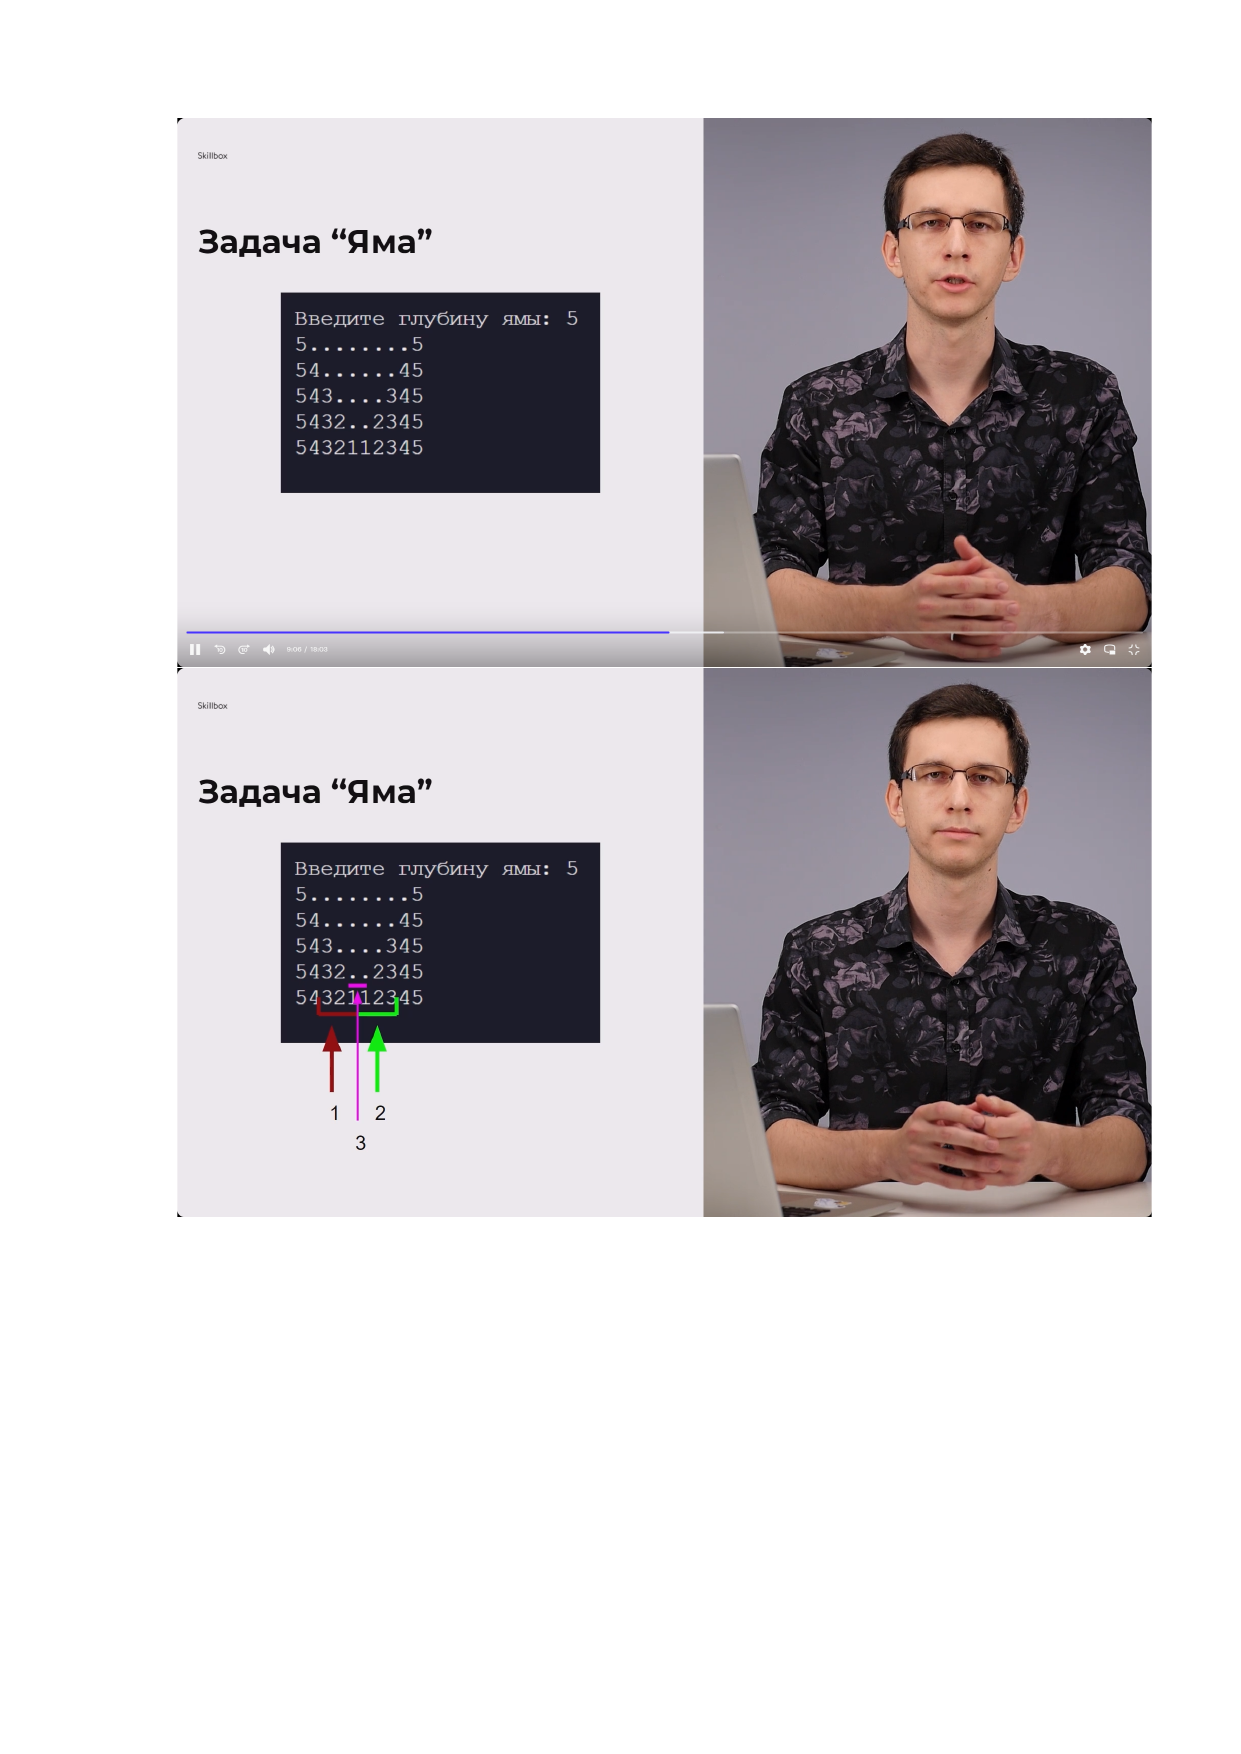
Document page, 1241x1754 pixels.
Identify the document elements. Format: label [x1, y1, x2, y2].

picture [177, 668, 1152, 1217]
picture [177, 118, 1152, 667]
